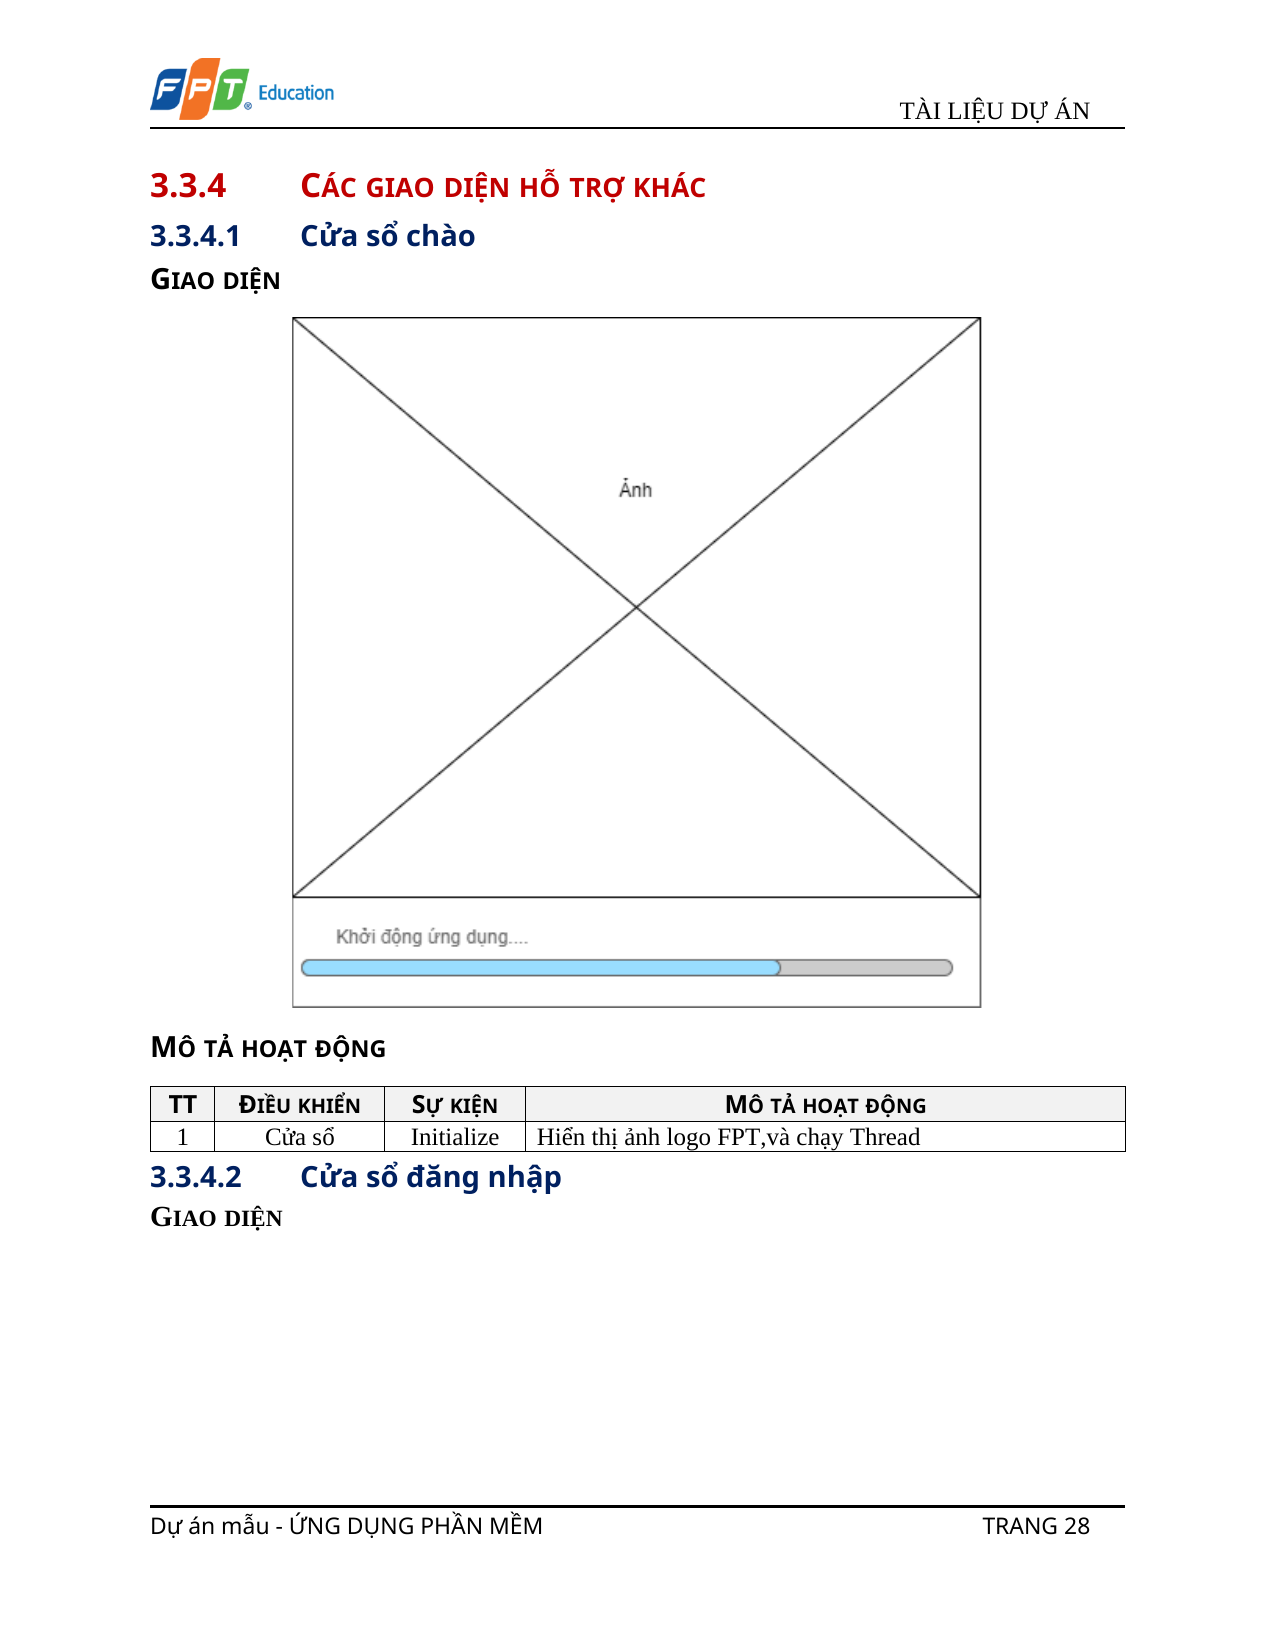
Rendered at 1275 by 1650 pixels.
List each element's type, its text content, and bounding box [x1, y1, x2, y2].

subtitle Các giao diện hỗ trợ khác [150, 162, 1125, 208]
table_cell Cửa sổ [215, 1122, 384, 1151]
table_cell Initialize [385, 1122, 525, 1151]
subtitle Cửa sổ chào [150, 215, 1125, 255]
table_header TT [151, 1087, 214, 1121]
picture [150, 58, 336, 120]
table_header Sự kiện [385, 1087, 525, 1121]
table_header Điều khiển [215, 1087, 384, 1121]
picture [292, 317, 983, 1008]
text Mô tả hoạt động [150, 1026, 1125, 1066]
table_header Mô tả hoạt động [526, 1087, 1125, 1121]
table_cell Hiển thị ảnh logo FPT,và chạy Thread [526, 1122, 1125, 1151]
text Giao diện [150, 1199, 1125, 1232]
table_cell 1 [151, 1122, 214, 1151]
text Giao diện [150, 258, 1125, 298]
subtitle Cửa sổ đăng nhập [150, 1156, 1125, 1196]
